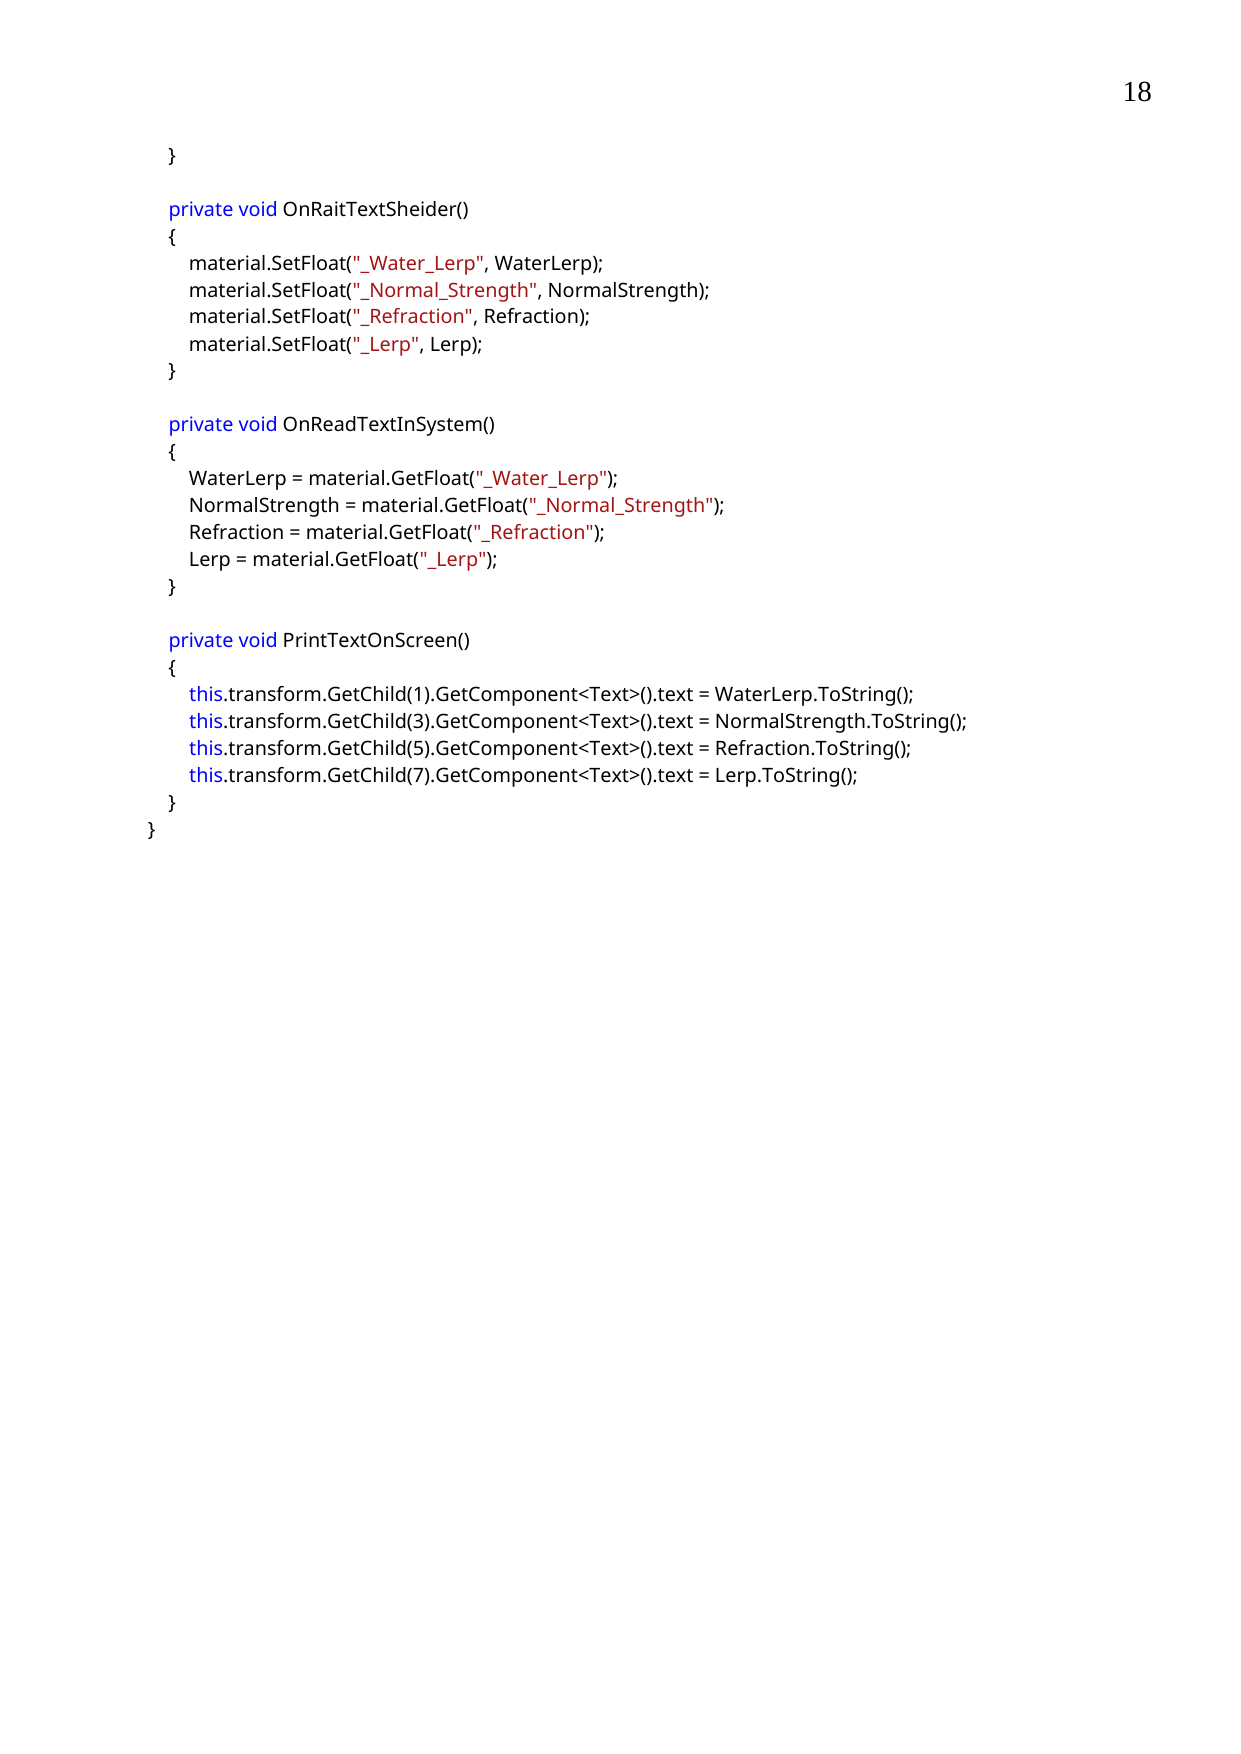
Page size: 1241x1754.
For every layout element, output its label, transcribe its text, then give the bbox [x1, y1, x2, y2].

text material.SetFloat("_Lerp", Lerp); [148, 330, 1152, 357]
text Lerp = material.GetFloat("_Lerp"); [148, 546, 1152, 573]
text } [148, 141, 1152, 168]
text material.SetFloat("_Normal_Strength", NormalStrength); [148, 276, 1152, 303]
text material.SetFloat("_Refraction", Refraction); [148, 303, 1152, 330]
text private void PrintTextOnScreen() [148, 627, 1152, 653]
text { [148, 653, 1152, 681]
text WaterLerp = material.GetFloat("_Water_Lerp"); [148, 465, 1152, 492]
text } [148, 815, 1152, 842]
text { [148, 438, 1152, 465]
text this.transform.GetChild(7).GetComponent<Text>().text = Lerp.ToString(); [148, 761, 1152, 788]
text } [148, 788, 1152, 815]
text material.SetFloat("_Water_Lerp", WaterLerp); [148, 249, 1152, 276]
text this.transform.GetChild(1).GetComponent<Text>().text = WaterLerp.ToString(); [148, 681, 1152, 707]
text this.transform.GetChild(5).GetComponent<Text>().text = Refraction.ToString(); [148, 734, 1152, 761]
text private void OnRaitTextSheider() [148, 195, 1152, 222]
text } [148, 357, 1152, 384]
text } [148, 573, 1152, 599]
text private void OnReadTextInSystem() [148, 411, 1152, 438]
text Refraction = material.GetFloat("_Refraction"); [148, 519, 1152, 546]
text this.transform.GetChild(3).GetComponent<Text>().text = NormalStrength.ToString(); [148, 707, 1152, 734]
text NormalStrength = material.GetFloat("_Normal_Strength"); [148, 492, 1152, 519]
text { [148, 222, 1152, 249]
